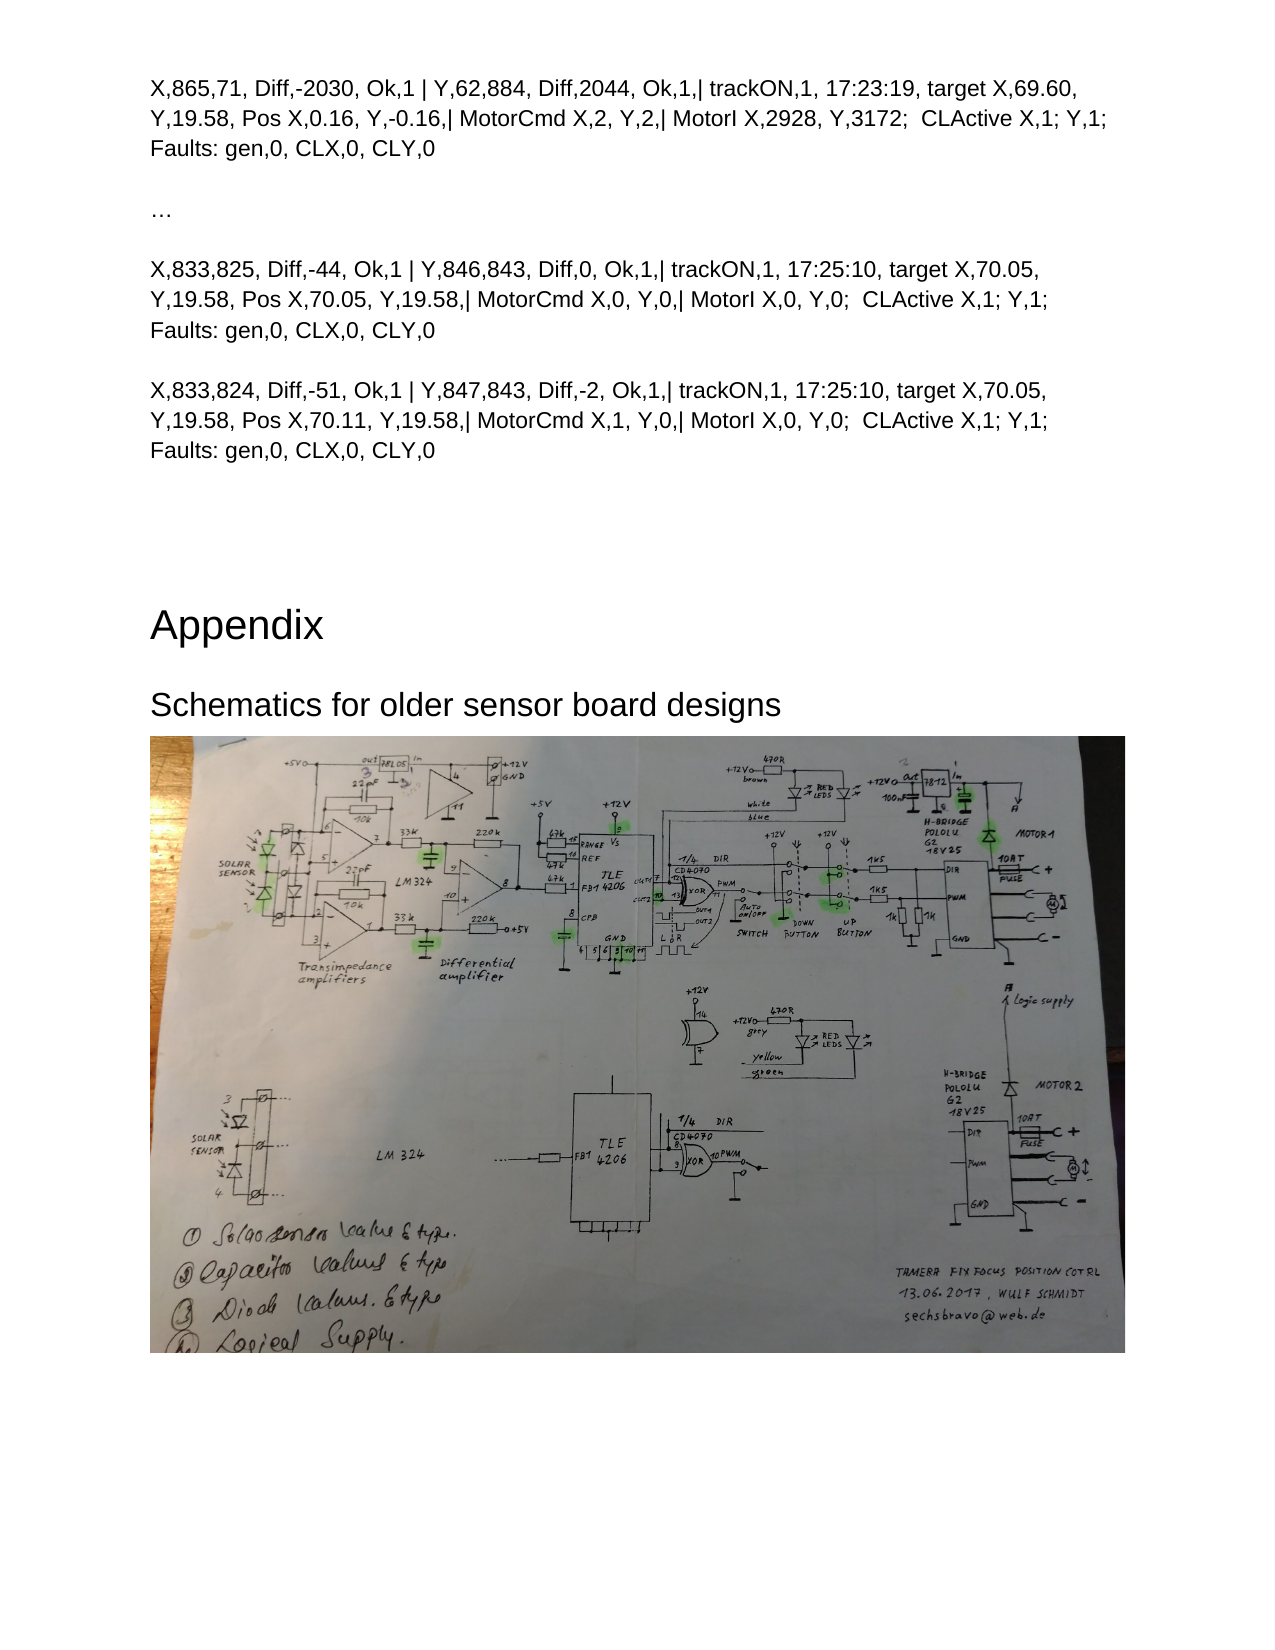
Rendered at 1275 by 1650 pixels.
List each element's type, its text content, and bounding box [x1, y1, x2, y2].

picture [150, 736, 1125, 1353]
text X,833,824, Diff,-51, Ok,1 | Y,847,843, Diff,-2, Ok,1,| trackON,1, 17:25:10, target X,70.05, Y,19.58, Pos X,70.11, Y,19.58,| MotorCmd X,1, Y,0,| MotorI X,0, Y,0; CLActive X,1; Y,1; Faults: gen,0, CLX,0, CLY,0 [150, 377, 1125, 494]
text X,865,71, Diff,-2030, Ok,1 | Y,62,884, Diff,2044, Ok,1,| trackON,1, 17:23:19, target X,69.60, Y,19.58, Pos X,0.16, Y,-0.16,| MotorCmd X,2, Y,2,| MotorI X,2928, Y,3172; CLActive X,1; Y,1; Faults: gen,0, CLX,0, CLY,0 [150, 75, 1125, 162]
text X,833,825, Diff,-44, Ok,1 | Y,846,843, Diff,0, Ok,1,| trackON,1, 17:25:10, target X,70.05, Y,19.58, Pos X,70.05, Y,19.58,| MotorCmd X,0, Y,0,| MotorI X,0, Y,0; CLActive X,1; Y,1; Faults: gen,0, CLX,0, CLY,0 [150, 256, 1125, 373]
text … [150, 196, 1125, 222]
subtitle Schematics for older sensor board designs [150, 685, 1125, 724]
subtitle Appendix [150, 600, 1125, 648]
